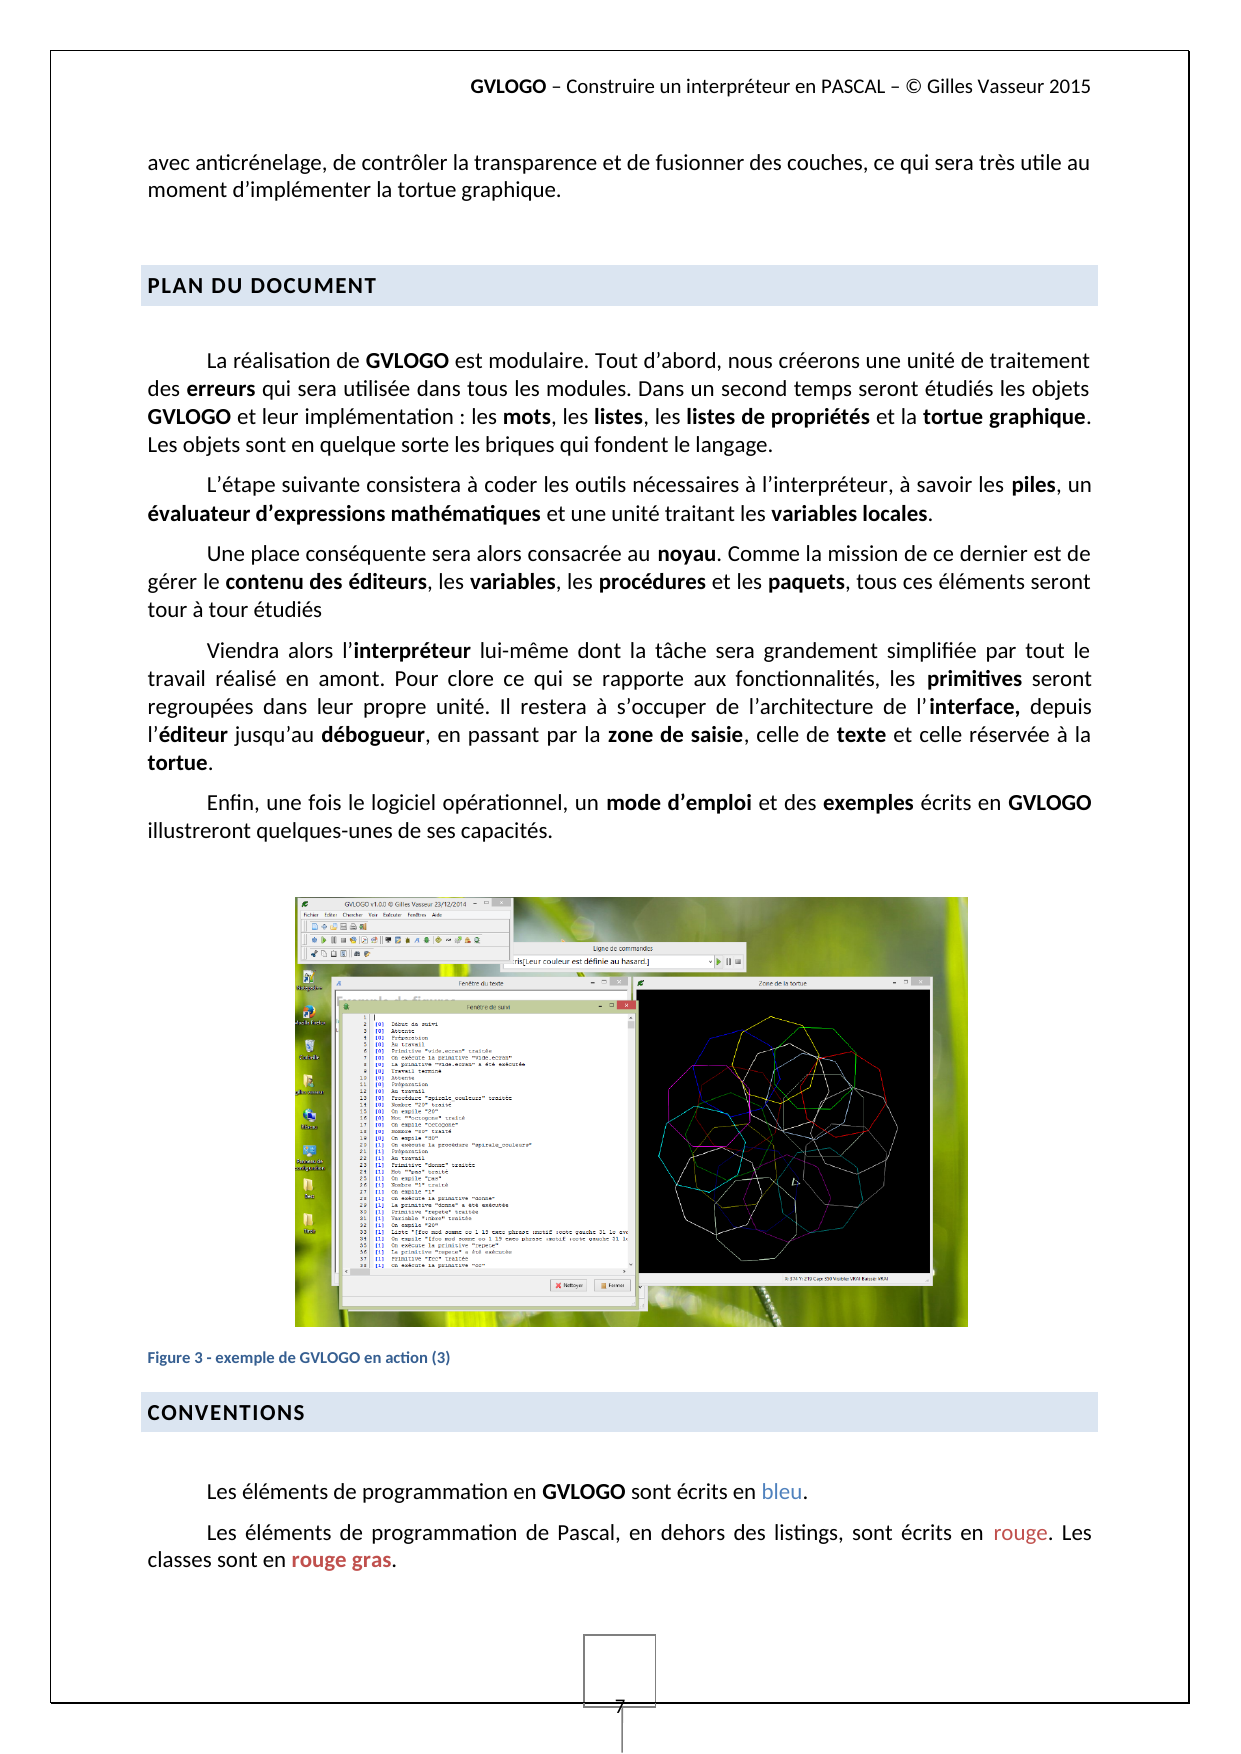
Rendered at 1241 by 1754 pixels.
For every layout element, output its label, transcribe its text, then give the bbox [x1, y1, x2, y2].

text Enfin, une fois le logiciel opérationnel, un mode d’emploi et des exemples écrits en GVLOGO illustreront quelques-unes de ses capacités. [147, 788, 1092, 844]
text Viendra alors l’interpréteur lui-même dont la tâche sera grandement simplifiée par tout le travail réalisé en amont. Pour clore ce qui se rapporte aux fonctionnalités, les primitives seront regroupées dans leur propre unité. Il restera à s’occuper de l’architecture de l’interface, depuis l’éditeur jusqu’au débogueur, en passant par la zone de saisie, celle de texte et celle réservée à la tortue. [147, 636, 1092, 776]
text La réalisation de GVLOGO est modulaire. Tout d’abord, nous créerons une unité de traitement des erreurs qui sera utilisée dans tous les modules. Dans un second temps seront étudiés les objets GVLOGO et leur implémentation : les mots, les listes, les listes de propriétés et la tortue graphique. Les objets sont en quelque sorte les briques qui fondent le langage. [147, 346, 1092, 458]
text Les éléments de programmation de Pascal, en dehors des listings, sont écrits en rouge. Les classes sont en rouge gras. [147, 1518, 1092, 1574]
text Les éléments de programmation en GVLOGO sont écrits en bleu. [147, 1477, 1092, 1505]
text L’étape suivante consistera à coder les outils nécessaires à l’interpréteur, à savoir les piles, un évaluateur d’expressions mathématiques et une unité traitant les variables locales. [147, 471, 1092, 527]
subtitle Plan du document [148, 271, 1092, 299]
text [147, 148, 1092, 204]
subtitle Conventions [148, 1398, 1092, 1426]
text Une place conséquente sera alors consacrée au noyau. Comme la mission de ce dernier est de gérer le contenu des éditeurs, les variables, les procédures et les paquets, tous ces éléments seront tour à tour étudiés [147, 539, 1092, 623]
picture [295, 897, 968, 1327]
